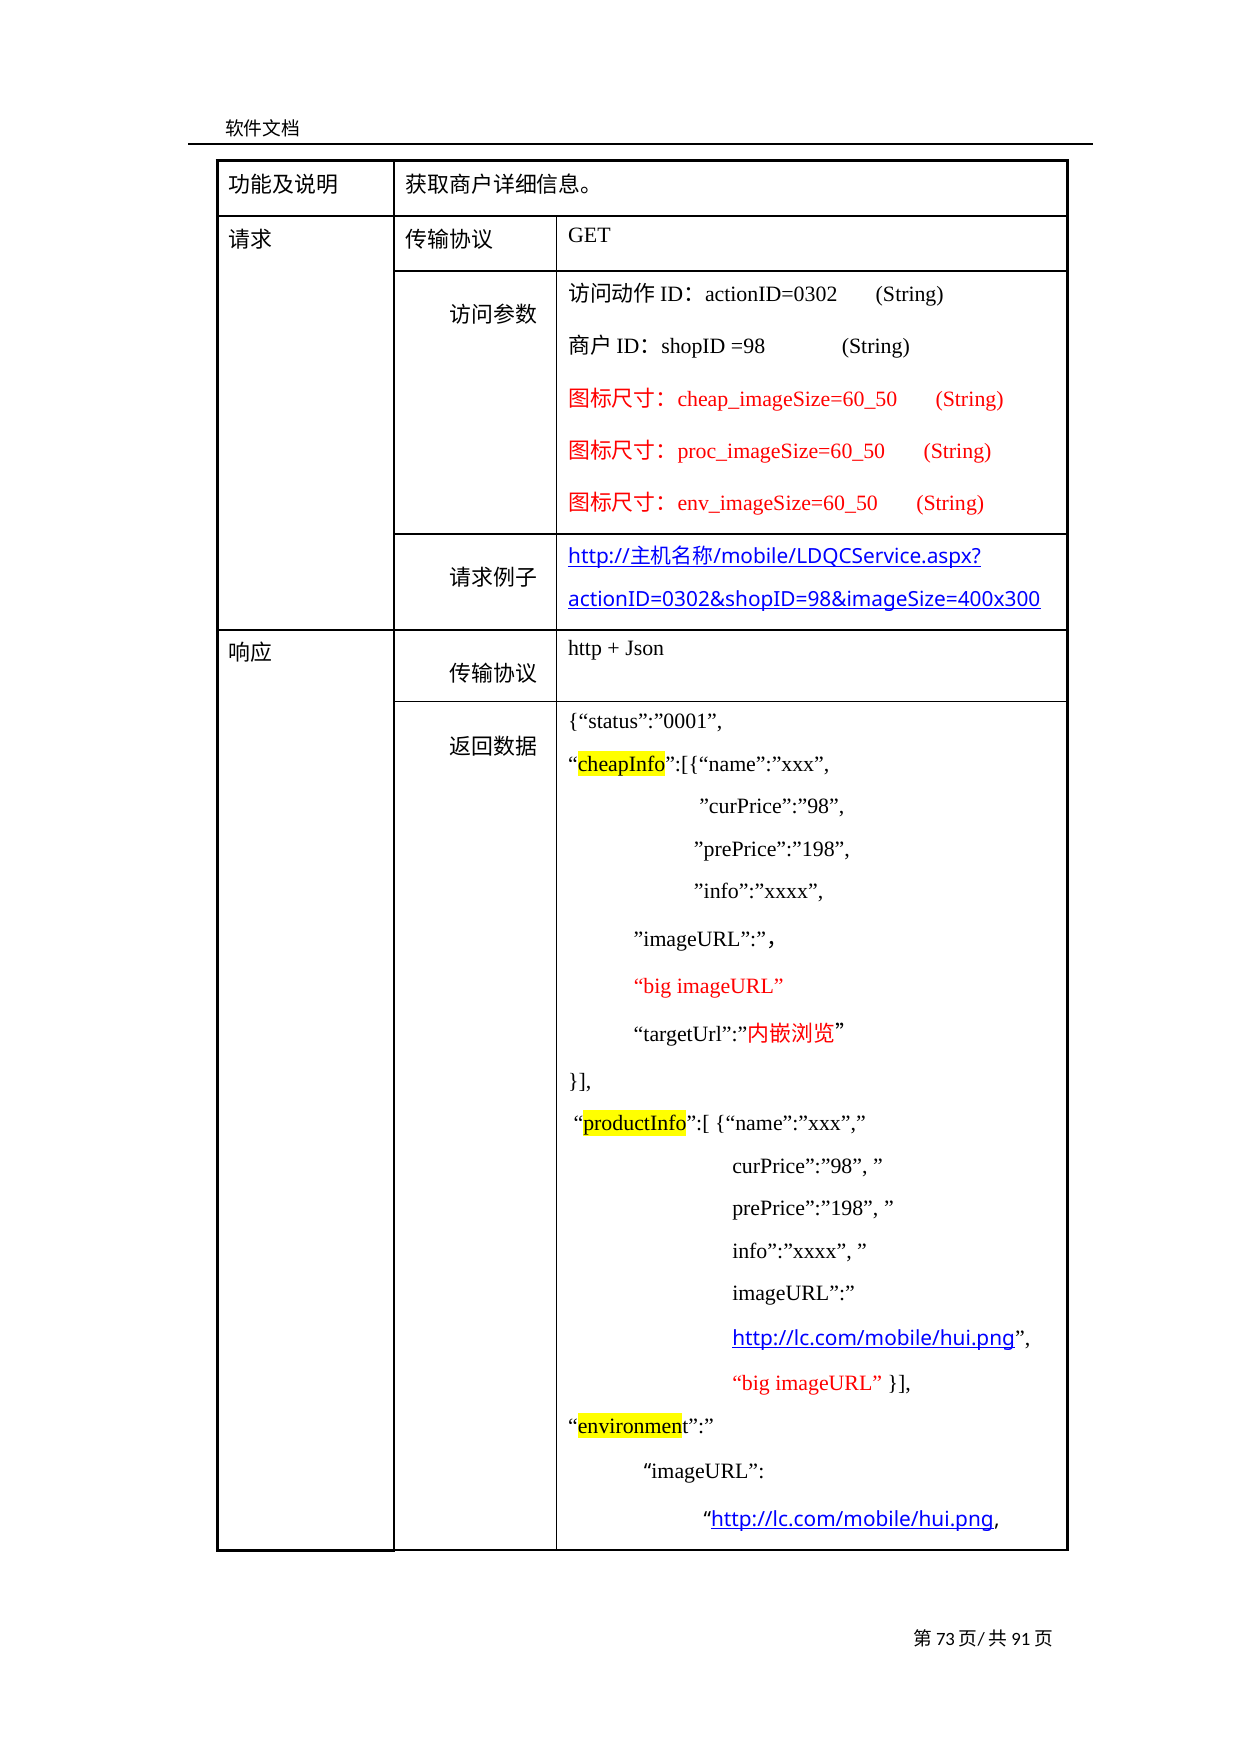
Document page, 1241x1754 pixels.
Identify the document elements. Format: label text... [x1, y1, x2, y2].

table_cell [557, 702, 1066, 1549]
table_cell 传输协议 [395, 631, 556, 701]
table_cell 返回数据 [395, 702, 556, 1549]
table_cell 响应 [219, 631, 393, 1549]
table_cell 请求例子 [395, 535, 556, 629]
table_cell http + Json [557, 631, 1066, 701]
table_cell 访问参数 [395, 272, 556, 533]
table_cell 传输协议 [395, 217, 556, 270]
table_cell 访问动作ID：actionID=0302 (String) 商户ID：shopID =98 (String) 图标尺寸：cheap_imageSize=60_50 (String) 图标尺寸：proc_imageSize=60_50 (String) 图标尺寸：env_imageSize=60_50 (String) [557, 272, 1066, 533]
table_header 获取商户详细信息。 [395, 162, 1066, 215]
table_cell 请求 [219, 217, 393, 629]
table_cell GET [557, 217, 1066, 270]
table_header 功能及说明 [219, 162, 393, 215]
table_cell http://主机名称/mobile/LDQCService.aspx?actionID=0302&shopID=98&imageSize=400x300 [557, 535, 1066, 629]
